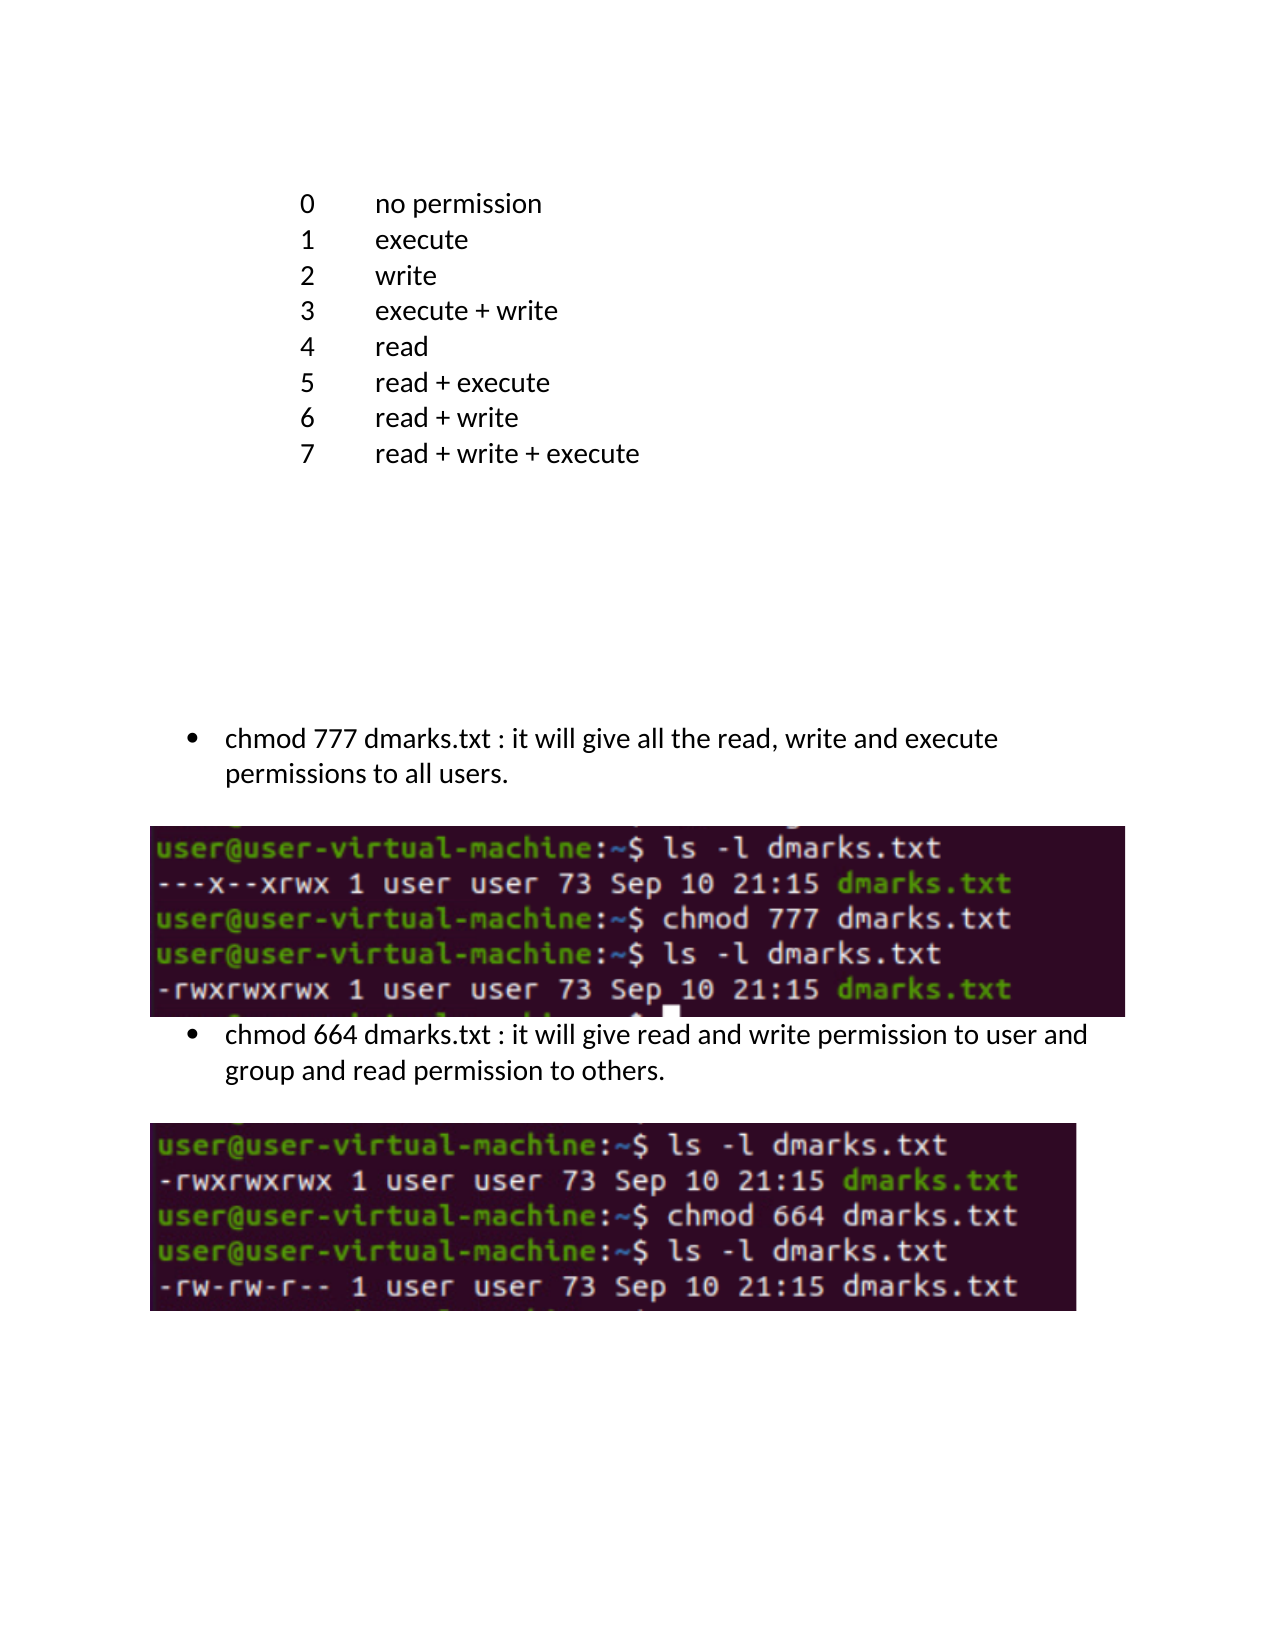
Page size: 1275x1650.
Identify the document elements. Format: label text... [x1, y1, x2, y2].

list no permission [300, 186, 1125, 221]
list read [300, 328, 1125, 364]
list write [300, 257, 1125, 292]
list execute [300, 221, 1125, 257]
list read + write + execute [300, 435, 1125, 471]
list chmod 664 dmarks.txt : it will give read and write permission to user and group and read permission to others. [187, 1017, 1125, 1087]
list read + execute [300, 364, 1125, 399]
list read + write [300, 399, 1125, 435]
picture [150, 826, 1125, 1017]
list chmod 777 dmarks.txt : it will give all the read, write and execute permissions to all users. [187, 720, 1125, 791]
picture [150, 1123, 1077, 1311]
list execute + write [300, 292, 1125, 328]
